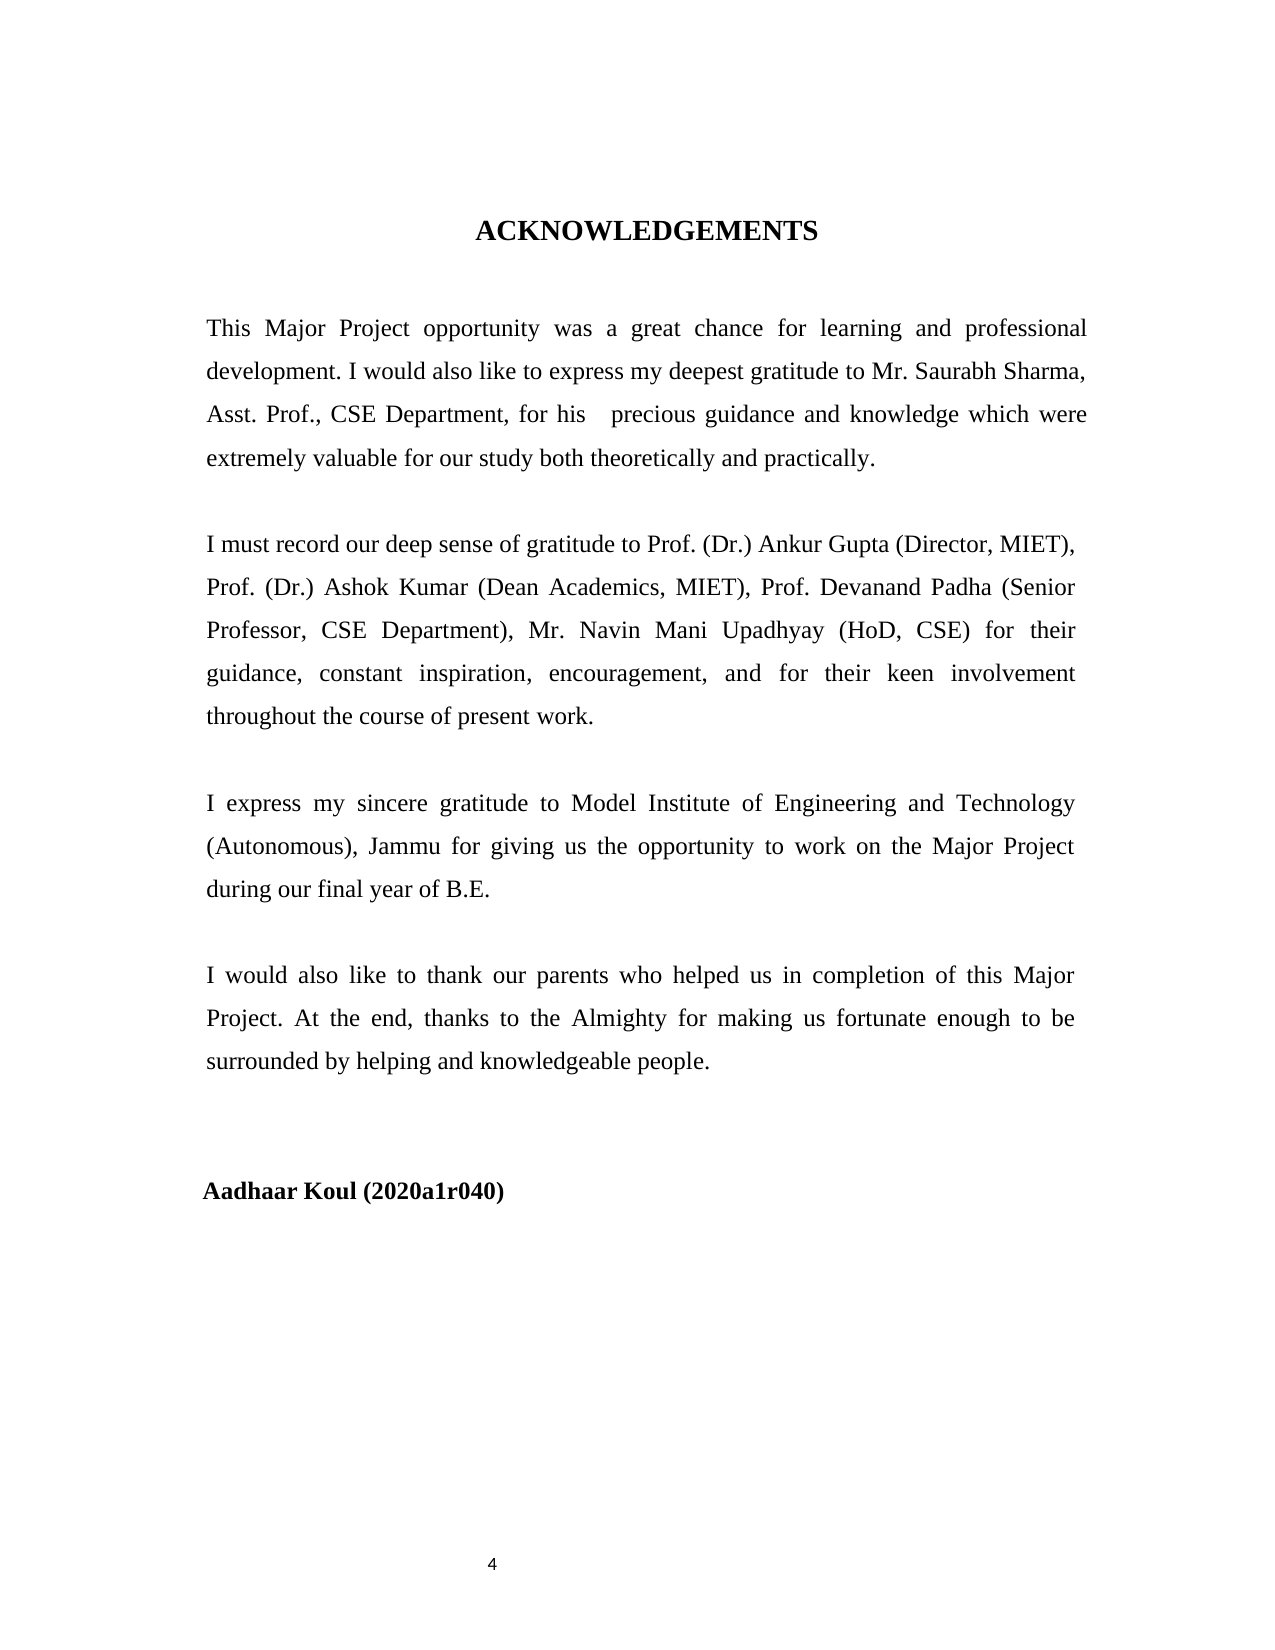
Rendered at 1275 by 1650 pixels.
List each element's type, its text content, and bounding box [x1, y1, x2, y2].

text I must record our deep sense of gratitude to Prof. (Dr.) Ankur Gupta (Director, MIET), Prof. (Dr.) Ashok Kumar (Dean Academics, MIET), Prof. Devanand Padha (Senior Professor, CSE Department), Mr. Navin Mani Upadhyay (HoD, CSE) for their guidance, constant inspiration, encouragement, and for their keen involvement throughout the course of present work. [206, 529, 1076, 730]
text I express my sincere gratitude to Model Institute of Engineering and Technology (Autonomous), Jammu for giving us the opportunity to work on the Major Project during our final year of B.E. [206, 788, 1076, 903]
text This Major Project opportunity was a great chance for learning and professional development. I would also like to express my deepest gratitude to Mr. Saurabh Sharma, Asst. Prof., CSE Department, for his precious guidance and knowledge which were extremely valuable for our study both theoretically and practically. [206, 313, 1087, 471]
text I would also like to thank our parents who helped us in completion of this Major Project. At the end, thanks to the Almighty for making us fortunate enough to be surrounded by helping and knowledgeable people. [206, 960, 1076, 1075]
subtitle Aadhaar Koul (2020a1r040) [202, 1176, 1090, 1204]
text ACKNOWLEDGEMENTS [206, 213, 1087, 246]
